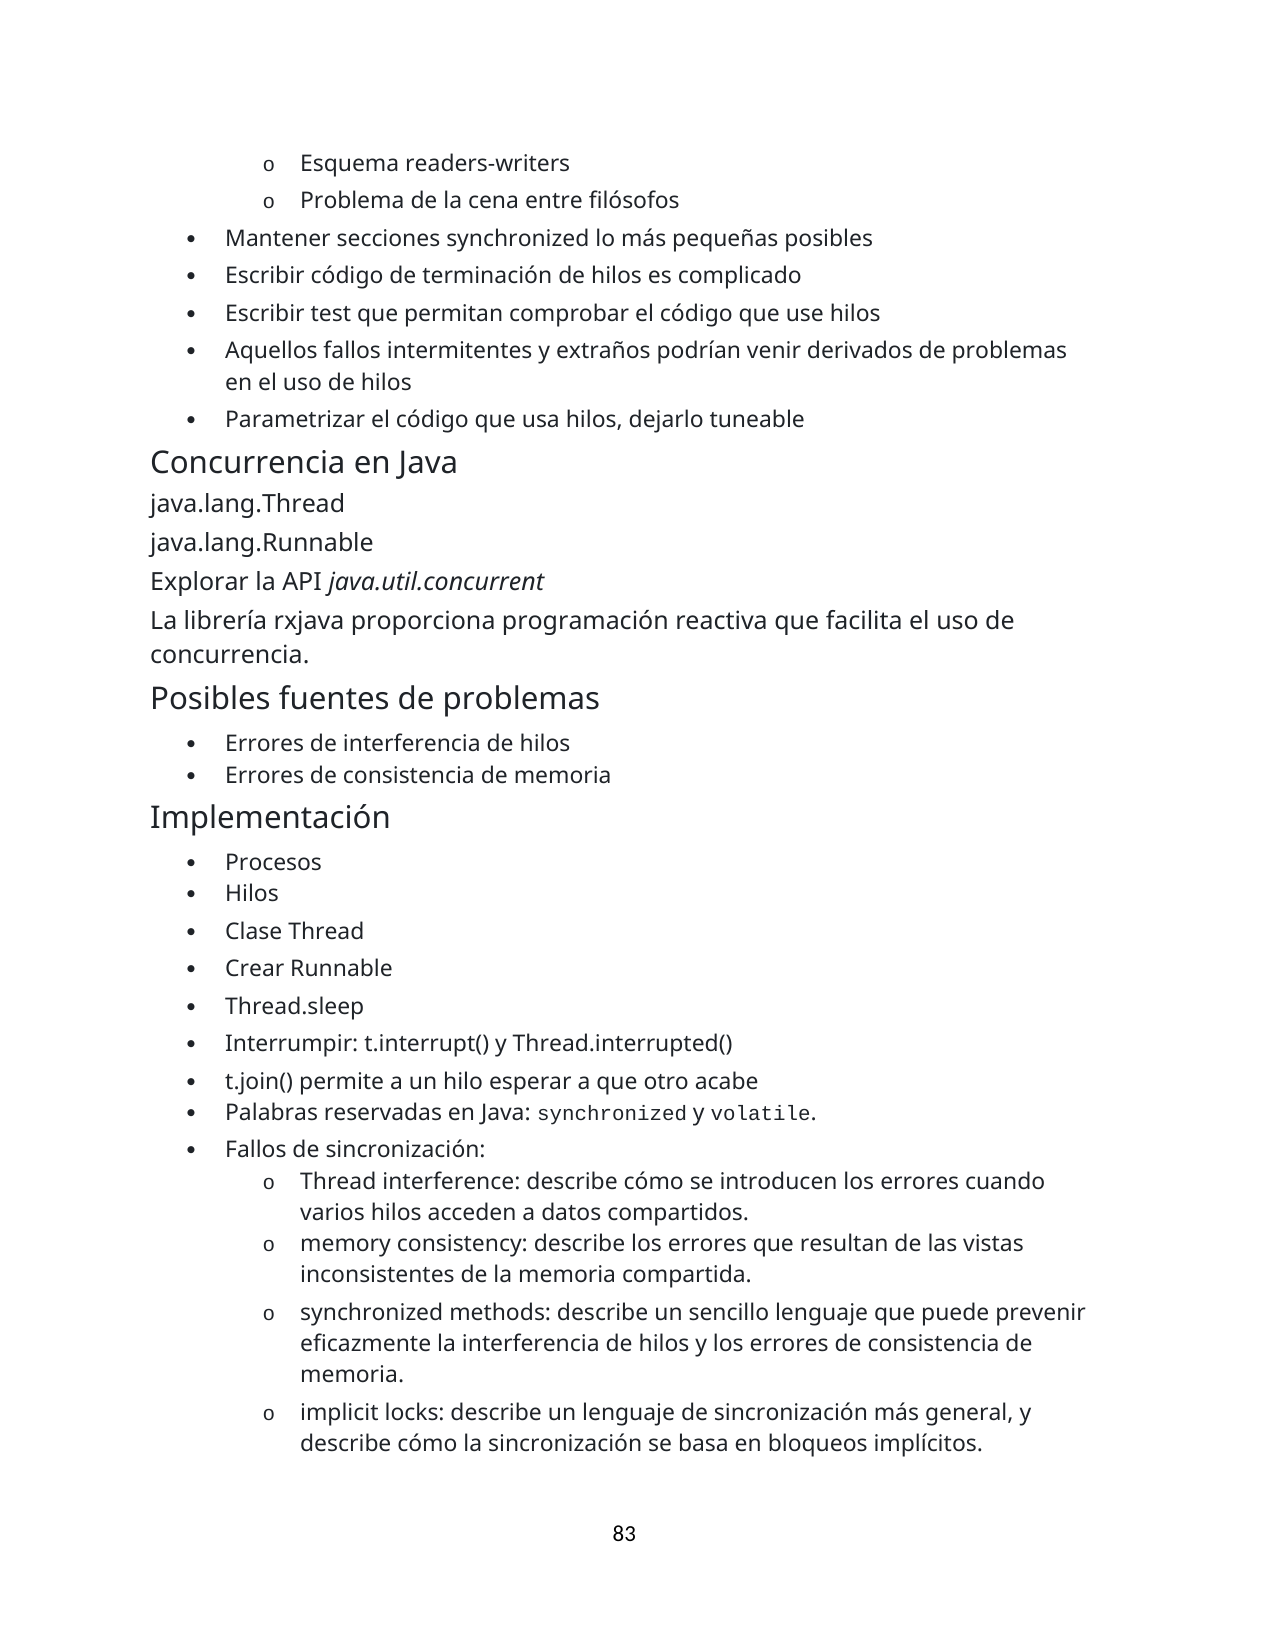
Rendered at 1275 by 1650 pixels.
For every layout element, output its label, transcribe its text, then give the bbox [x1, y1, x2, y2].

list implicit locks: describe un lenguaje de sincronización más general, y describe cómo la sincronización se basa en bloqueos implícitos. [262, 1396, 1098, 1458]
list Parametrizar el código que usa hilos, dejarlo tuneable [187, 403, 1098, 434]
list t.join() permite a un hilo esperar a que otro acabe [187, 1065, 1098, 1096]
list Crear Runnable [187, 952, 1098, 983]
text java.lang.Runnable [150, 525, 1098, 559]
list Thread.sleep [187, 990, 1098, 1021]
list Escribir test que permitan comprobar el código que use hilos [187, 297, 1098, 328]
list Aquellos fallos intermitentes y extraños podrían venir derivados de problemas en el uso de hilos [187, 334, 1098, 397]
list Problema de la cena entre filósofos [262, 184, 1098, 216]
list Errores de interferencia de hilos [187, 727, 1098, 758]
list Esquema readers-writers [262, 147, 1098, 178]
list synchronized methods: describe un sencillo lenguaje que puede prevenir eficazmente la interferencia de hilos y los errores de consistencia de memoria. [262, 1296, 1098, 1390]
list Mantener secciones synchronized lo más pequeñas posibles [187, 222, 1098, 253]
subtitle Posibles fuentes de problemas [150, 676, 1098, 719]
text La librería rxjava proporciona programación reactiva que facilita el uso de concurrencia. [150, 603, 1098, 671]
list Thread interference: describe cómo se introducen los errores cuando varios hilos acceden a datos compartidos. [262, 1165, 1098, 1227]
list Interrumpir: t.interrupt() y Thread.interrupted() [187, 1027, 1098, 1058]
list Fallos de sincronización: [187, 1133, 1098, 1165]
list Clase Thread [187, 915, 1098, 946]
list Errores de consistencia de memoria [187, 758, 1098, 790]
text java.lang.Thread [150, 486, 1098, 519]
subtitle Implementación [150, 795, 1098, 837]
list Palabras reservadas en Java: synchronized y volatile. [187, 1096, 1098, 1127]
list memory consistency: describe los errores que resultan de las vistas inconsistentes de la memoria compartida. [262, 1227, 1098, 1290]
text Explorar la API java.util.concurrent [150, 564, 1098, 598]
list Procesos [187, 846, 1098, 877]
list Escribir código de terminación de hilos es complicado [187, 259, 1098, 291]
list Hilos [187, 877, 1098, 908]
subtitle Concurrencia en Java [150, 439, 1098, 482]
